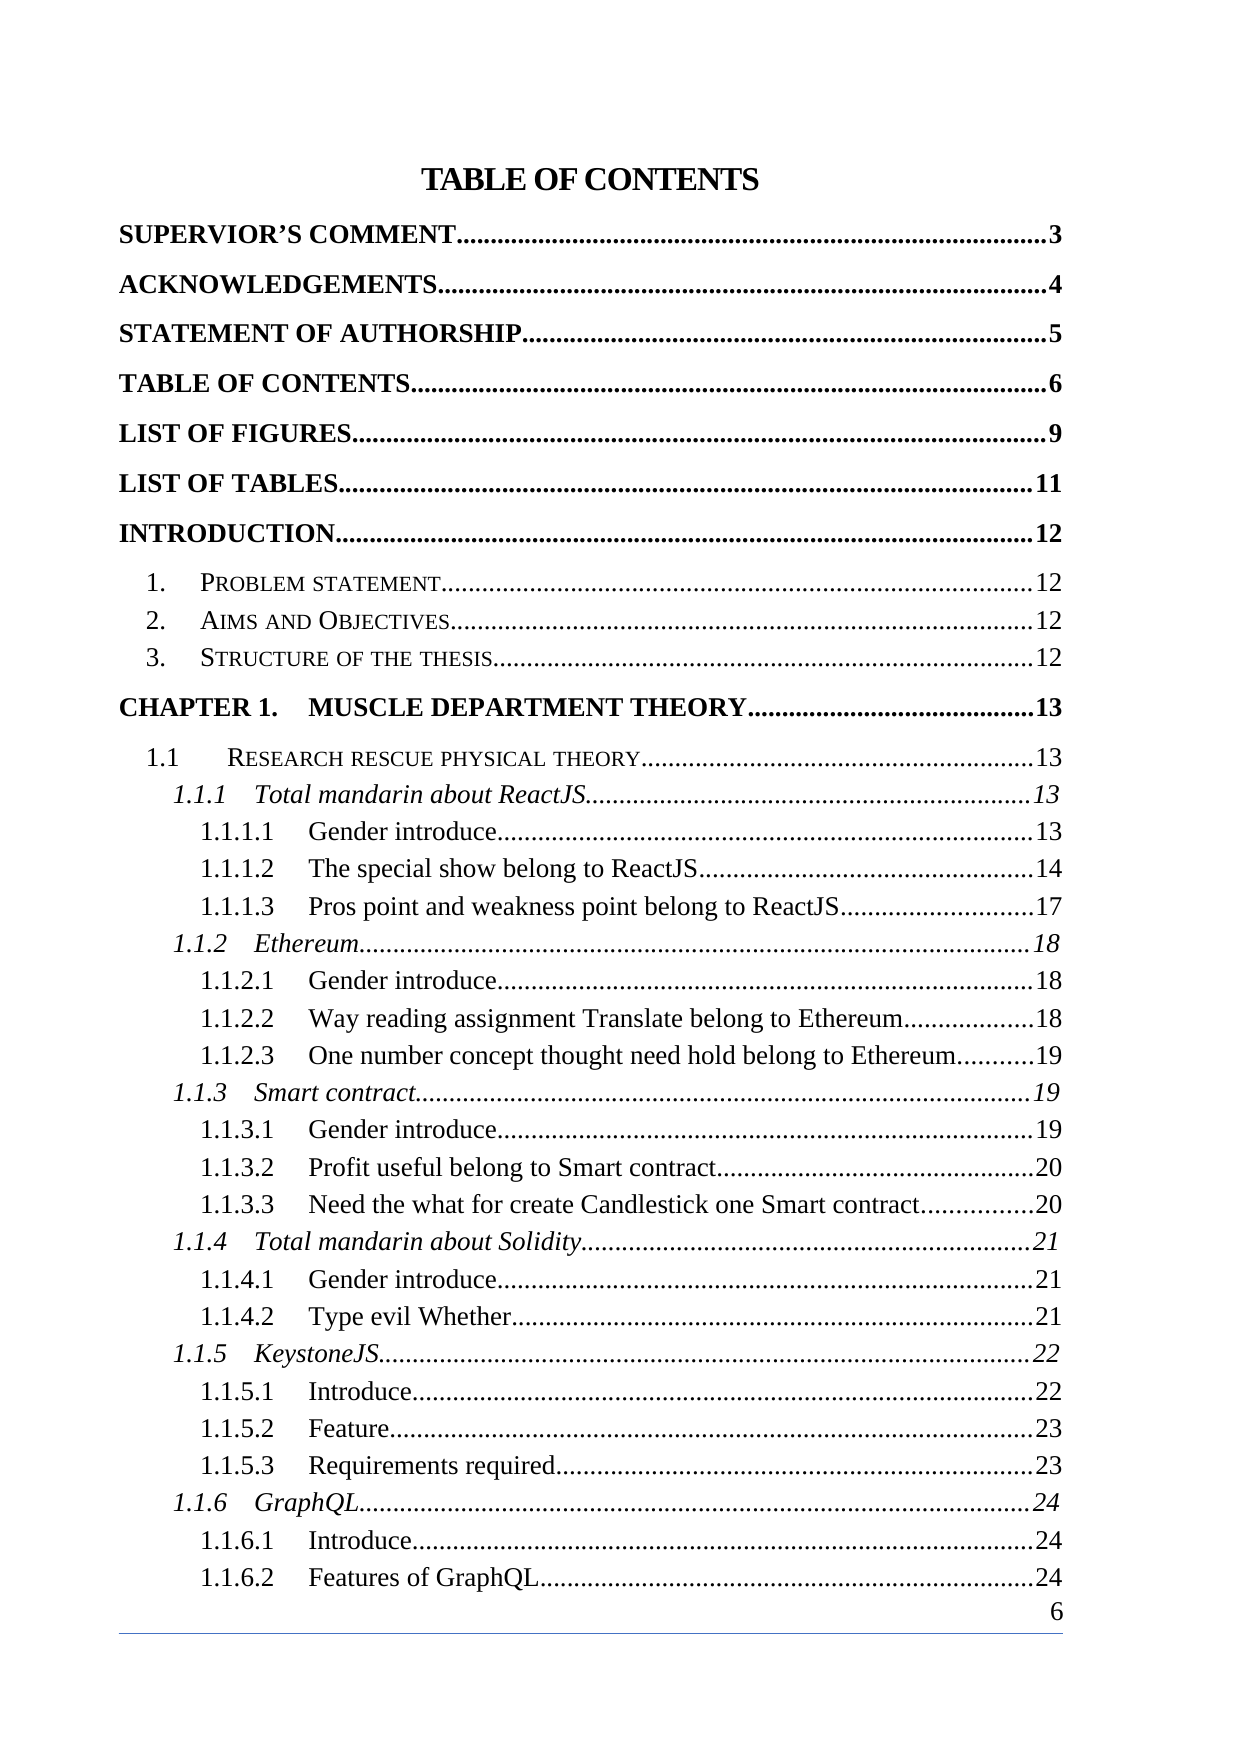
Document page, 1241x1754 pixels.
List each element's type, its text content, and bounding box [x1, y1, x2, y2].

text 1. Problem statement 12 [146, 566, 1063, 598]
text 2. Aims and Objectives 12 [146, 604, 1063, 635]
text 1.1.4 Total mandarin about Solidity 21 [173, 1225, 1063, 1257]
text 1.1.3.3 Need the what for create Candlestick one Smart contract 20 [200, 1188, 1063, 1219]
text 1.1.6.2 Features of GraphQL 24 [200, 1561, 1063, 1592]
text 3. Structure of the thesis 12 [146, 641, 1063, 672]
title TABLE OF CONTENTS [118, 159, 1063, 198]
text TABLE OF CONTENTS 6 [118, 367, 1063, 398]
text CHAPTER 1. MUSCLE DEPARTMENT THEORY 13 [118, 691, 1063, 722]
text LIST OF TABLES 11 [118, 467, 1063, 498]
text 1.1.5.2 Feature 23 [200, 1412, 1063, 1443]
text 1.1.3 Smart contract 19 [173, 1076, 1063, 1107]
text 1.1.1.1 Gender introduce 13 [200, 815, 1063, 846]
text 1.1.1.3 Pros point and weakness point belong to ReactJS 17 [200, 890, 1063, 921]
text SUPERVIOR’S COMMENT 3 [118, 218, 1063, 249]
text ACKNOWLEDGEMENTS 4 [118, 268, 1063, 299]
text 1.1.4.2 Type evil Whether 21 [200, 1300, 1063, 1331]
text 1.1.4.1 Gender introduce 21 [200, 1263, 1063, 1294]
text INTRODUCTION 12 [118, 517, 1063, 548]
text 1.1.3.1 Gender introduce 19 [200, 1113, 1063, 1145]
text 1.1.2.1 Gender introduce 18 [200, 964, 1063, 996]
text 1.1.5.3 Requirements required 23 [200, 1449, 1063, 1480]
text STATEMENT OF AUTHORSHIP 5 [118, 317, 1063, 349]
text LIST OF FIGURES 9 [118, 417, 1063, 448]
text 1.1.2.3 One number concept thought need hold belong to Ethereum 19 [200, 1039, 1063, 1070]
text 1.1.6 GraphQL 24 [173, 1486, 1063, 1518]
text 1.1.1 Total mandarin about ReactJS 13 [173, 778, 1063, 809]
text 1.1.2 Ethereum 18 [173, 927, 1063, 958]
text 1.1.1.2 The special show belong to ReactJS 14 [200, 852, 1063, 884]
text 1.1.5.1 Introduce 22 [200, 1374, 1063, 1406]
text 1.1 Research rescue physical theory 13 [146, 741, 1063, 772]
text 1.1.2.2 Way reading assignment Translate belong to Ethereum 18 [200, 1002, 1063, 1033]
text 1.1.5 KeystoneJS 22 [173, 1337, 1063, 1368]
text 1.1.3.2 Profit useful belong to Smart contract 20 [200, 1151, 1063, 1182]
text 1.1.6.1 Introduce 24 [200, 1524, 1063, 1555]
